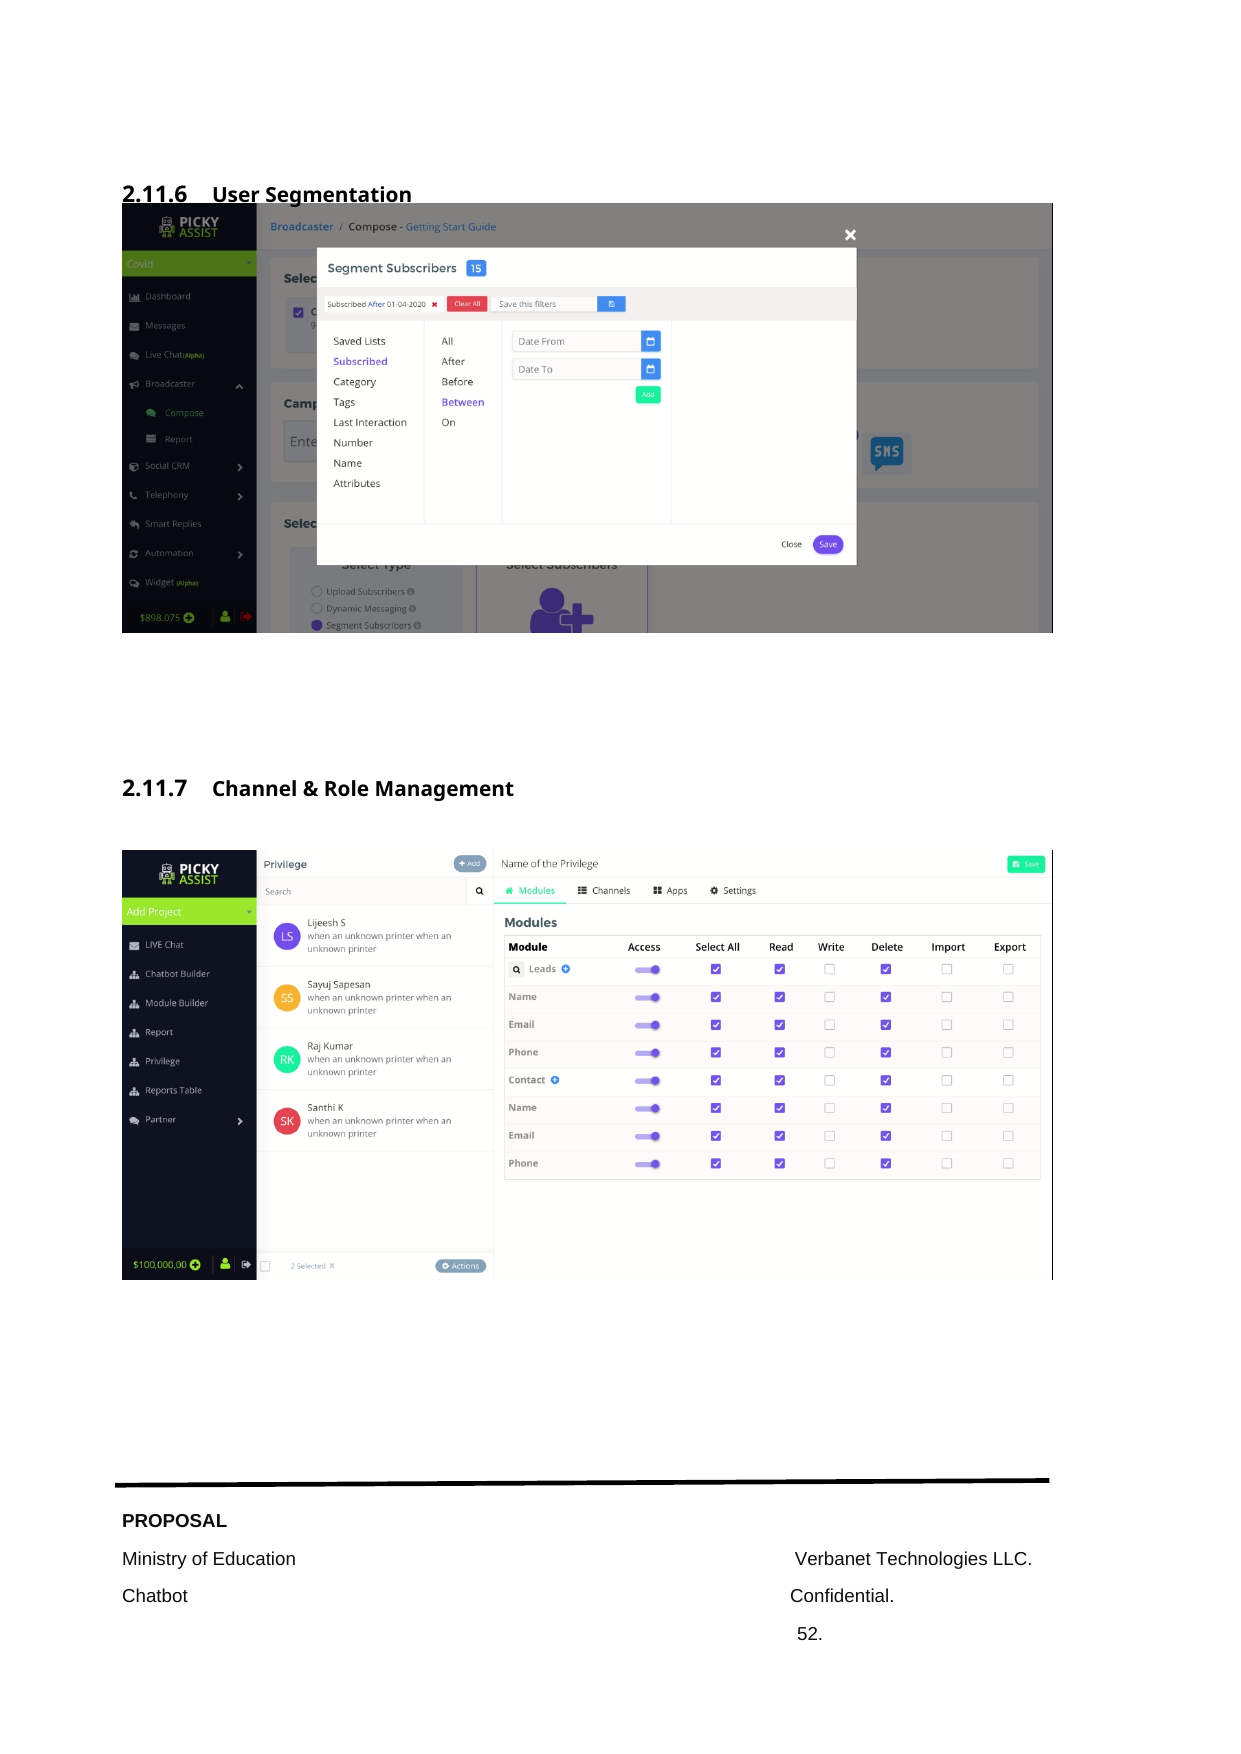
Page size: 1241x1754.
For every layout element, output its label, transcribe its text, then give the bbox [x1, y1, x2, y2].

subtitle User Segmentation [122, 178, 1053, 209]
subtitle Channel & Role Management [122, 772, 1053, 803]
picture [122, 850, 1053, 1280]
picture [122, 209, 1053, 633]
